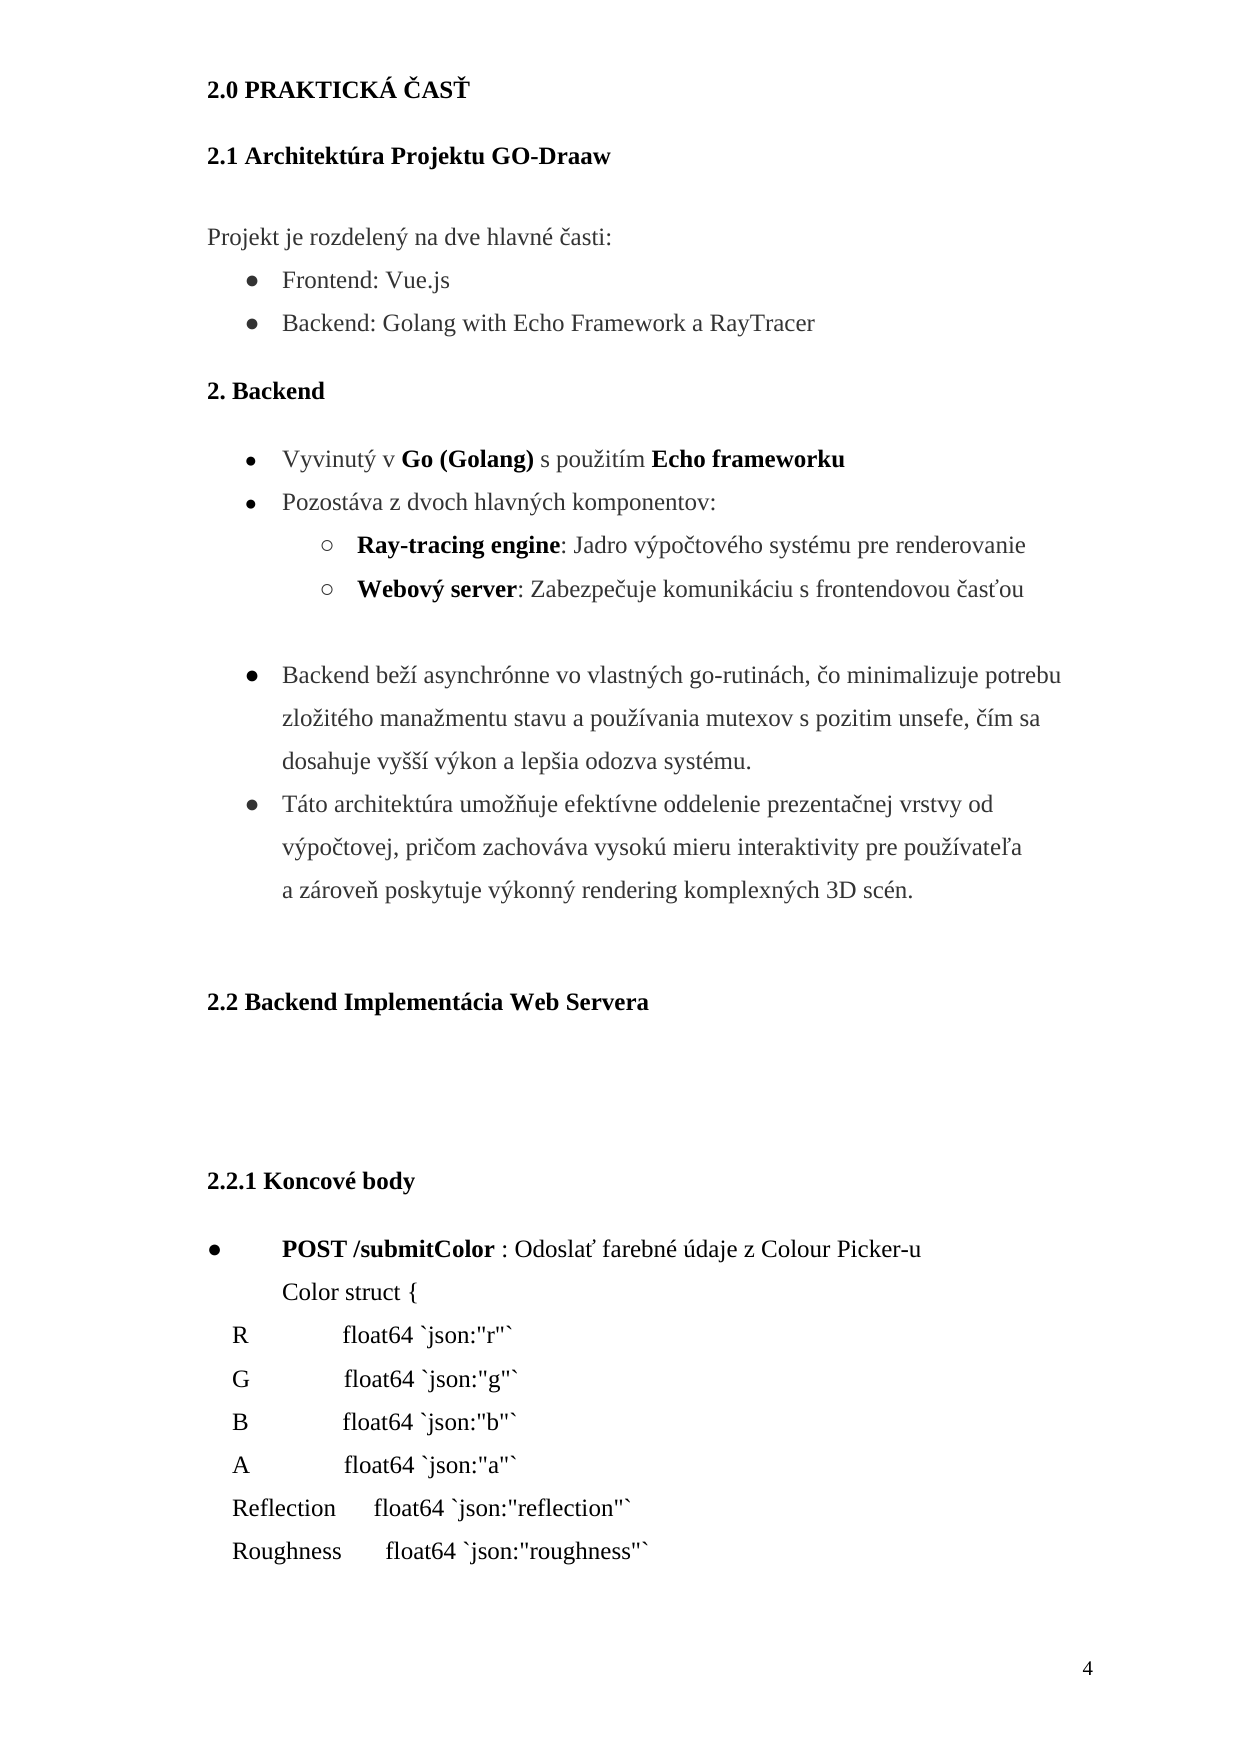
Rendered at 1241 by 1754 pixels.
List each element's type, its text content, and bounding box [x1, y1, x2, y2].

text B float64 `json:"b"` [207, 1407, 1092, 1436]
list Táto architektúra umožňuje efektívne oddelenie prezentačnej vrstvy od výpočtovej, pričom zachováva vysokú mieru interaktivity pre používateľa a zároveň poskytuje výkonný rendering komplexných 3D scén. [244, 789, 1038, 904]
list Vyvinutý v Go (Golang) s použitím Echo frameworku [244, 444, 1092, 473]
subtitle 2. Backend [207, 376, 1092, 405]
list POST /submitColor : Odoslať farebné údaje z Colour Picker-u [207, 1234, 1092, 1263]
list Frontend: Vue.js [244, 265, 1092, 294]
subtitle 2.1 Architektúra Projektu GO-Draaw [207, 141, 1092, 170]
text Projekt je rozdelený na dve hlavné časti: [207, 222, 1092, 251]
list Pozostáva z dvoch hlavných komponentov: [244, 487, 1092, 516]
list Backend beží asynchrónne vo vlastných go-rutinách, čo minimalizuje potrebu zložitého manažmentu stavu a používania mutexov s pozitim unsefe, čím sa dosahuje vyšší výkon a lepšia odozva systému. [244, 660, 1072, 775]
list Webový server: Zabezpečuje komunikáciu s frontendovou časťou [319, 574, 1092, 602]
list Backend: Golang with Echo Framework a RayTracer [244, 308, 1092, 337]
subtitle 2.2 Backend Implementácia Web Servera [207, 987, 1092, 1016]
text A float64 `json:"a"` [207, 1450, 1092, 1479]
text G float64 `json:"g"` [207, 1364, 1092, 1392]
text R float64 `json:"r"` [207, 1321, 1092, 1349]
text Reflection float64 `json:"reflection"` [207, 1493, 1092, 1522]
subtitle 2.0 PRAKTICKÁ ČASŤ [207, 75, 1092, 104]
list Ray-tracing engine: Jadro výpočtového systému pre renderovanie [319, 531, 1092, 559]
text Roughness float64 `json:"roughness"` [207, 1536, 1092, 1565]
text Color struct { [207, 1277, 1092, 1306]
subtitle 2.2.1 Koncové body [207, 1166, 1092, 1195]
